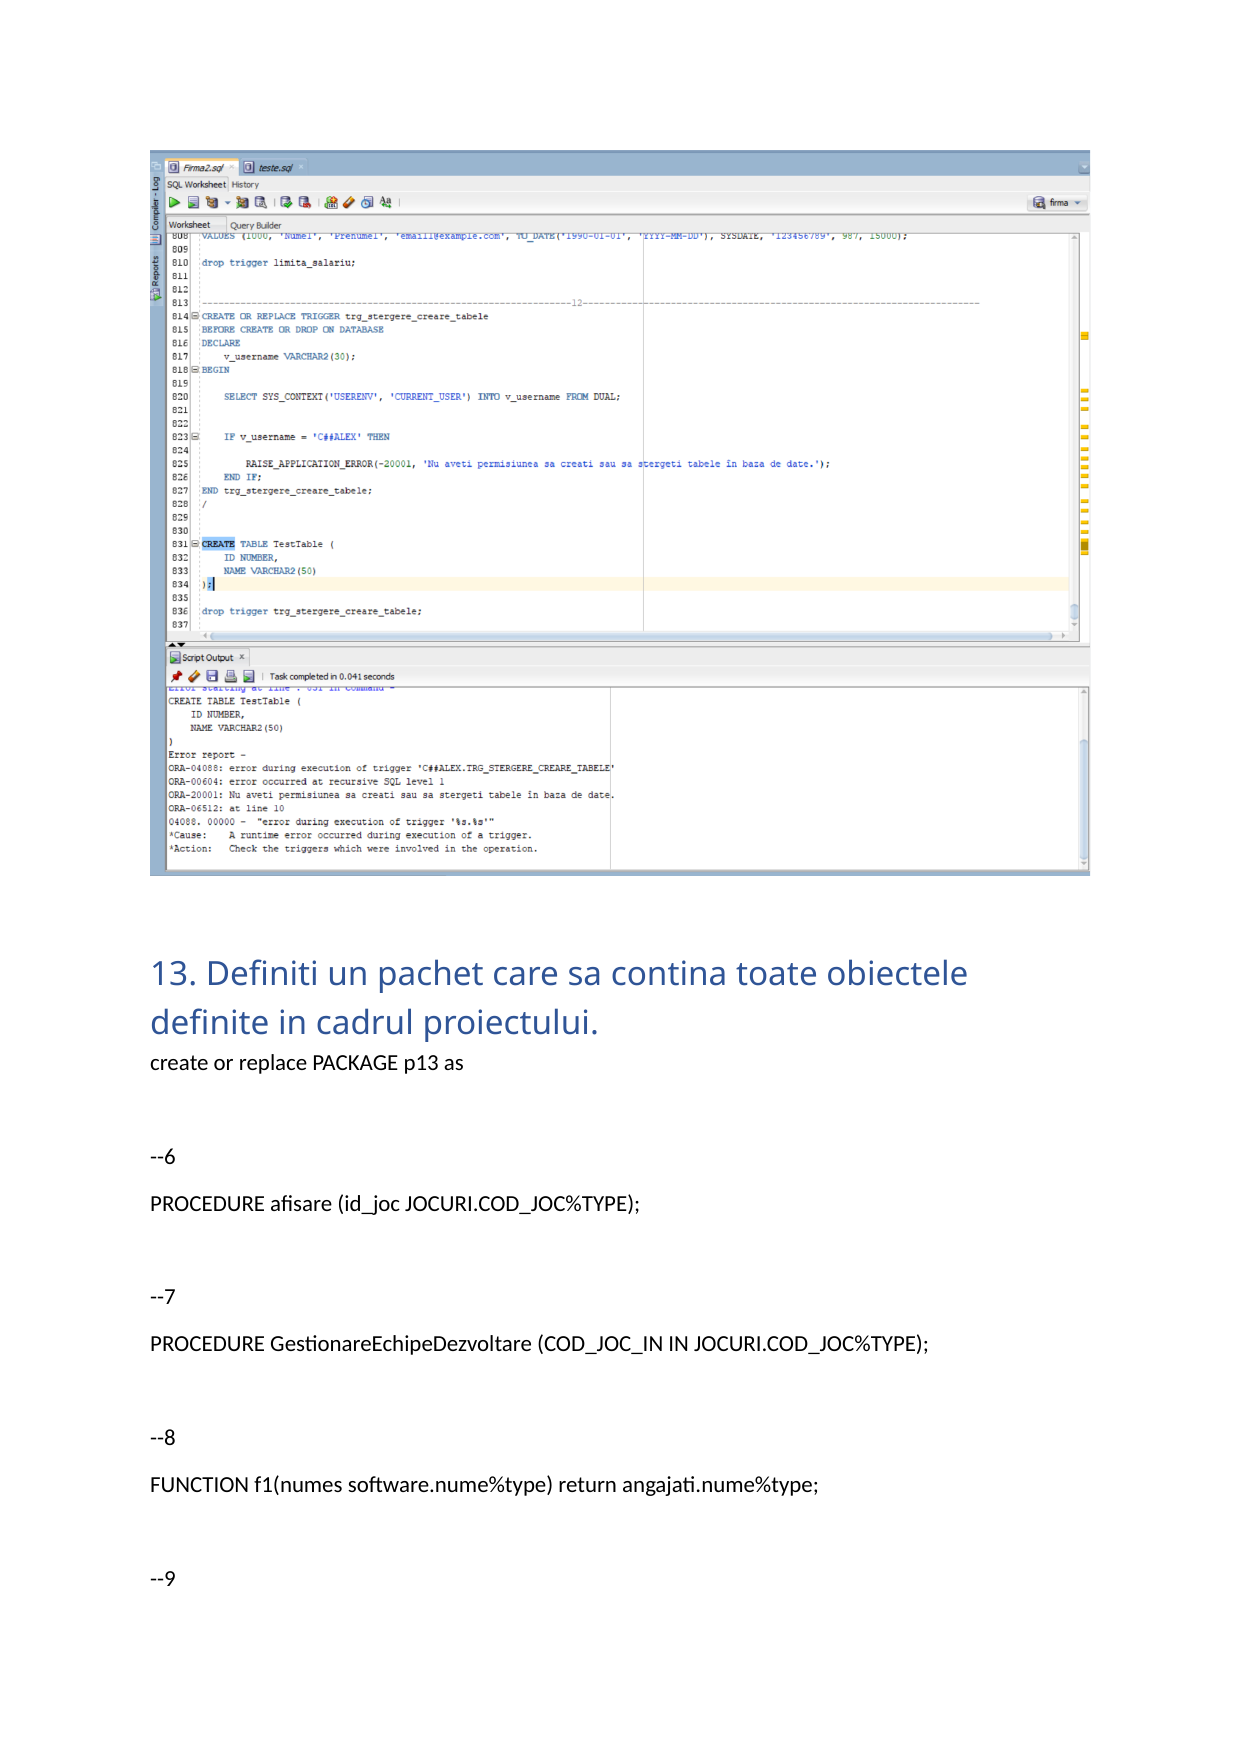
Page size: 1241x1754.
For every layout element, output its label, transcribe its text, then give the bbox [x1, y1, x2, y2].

text PROCEDURE afisare (id_joc JOCURI.COD_JOC%TYPE); [150, 1189, 1090, 1217]
text --9 [150, 1564, 1090, 1592]
text --6 [150, 1142, 1090, 1170]
text PROCEDURE GestionareEchipeDezvoltare (COD_JOC_IN IN JOCURI.COD_JOC%TYPE); [150, 1329, 1090, 1357]
text --8 [150, 1423, 1090, 1451]
subtitle 13. Definiti un pachet care sa contina toate obiectele definite in cadrul proiectului. [150, 950, 1090, 1044]
text create or replace PACKAGE p13 as [150, 1048, 1090, 1076]
text --7 [150, 1282, 1090, 1310]
text FUNCTION f1(numes software.nume%type) return angajati.nume%type; [150, 1470, 1090, 1498]
picture [150, 150, 1091, 876]
